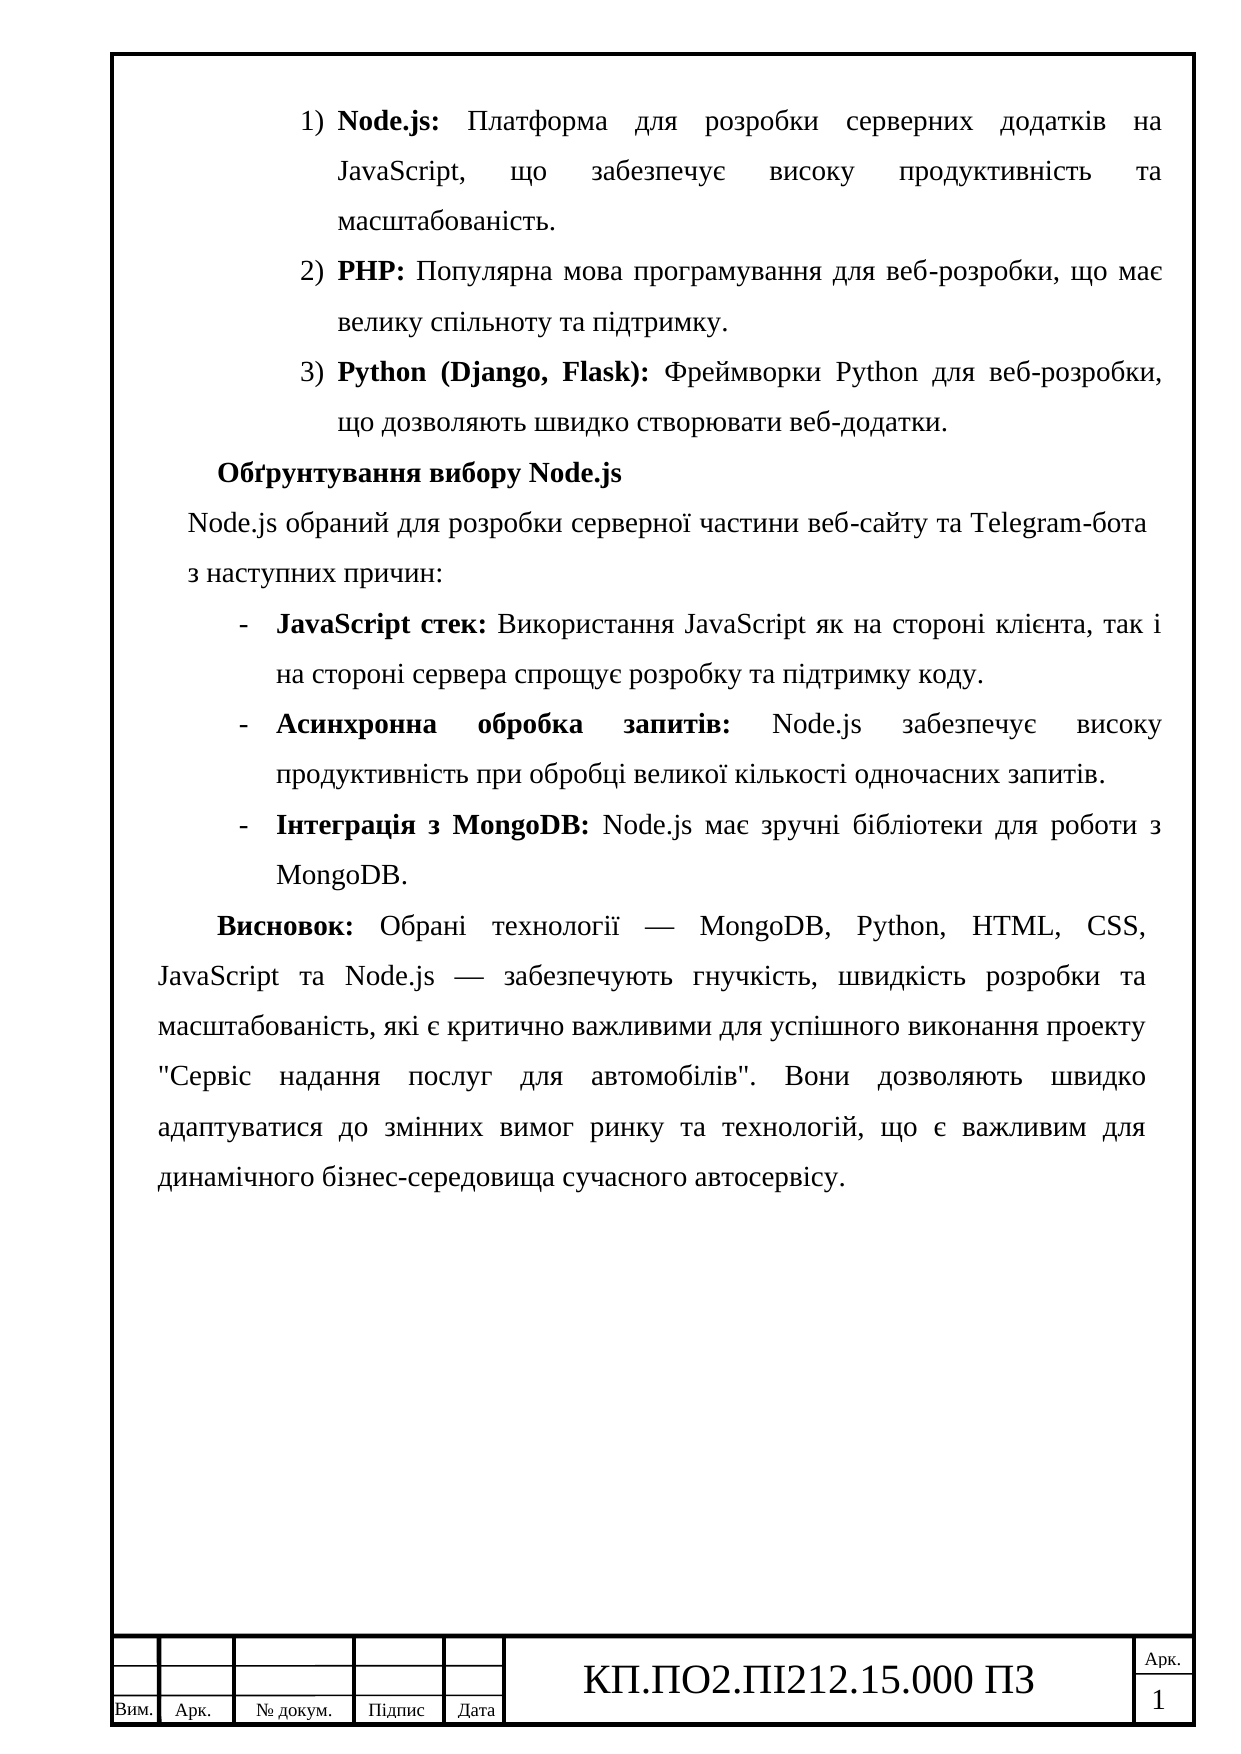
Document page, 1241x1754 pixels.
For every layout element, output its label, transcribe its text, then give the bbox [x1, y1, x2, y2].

text Обґрунтування вибору Node.js [158, 455, 1147, 488]
text Інтеграція з MongoDB: Node.js має зручні бібліотеки для роботи з MongoDB. [238, 807, 1162, 891]
text JavaScript стек: Використання JavaScript як на стороні клієнта, так і на стороні сервера спрощує розробку та підтримку коду. [238, 606, 1162, 689]
text Асинхронна обробка запитів: Node.js забезпечує високу продуктивність при обробці великої кількості одночасних запитів. [238, 706, 1162, 790]
text Node.js обраний для розробки серверної частини веб-сайту та Telegram-бота з наступних причин: [187, 505, 1147, 589]
list PHP: Популярна мова програмування для веб-розробки, що має велику спільноту та підтримку. [300, 253, 1162, 337]
text Python (Django, Flask): Фреймворки Python для веб-розробки, що дозволяють швидко створювати веб-додатки. [300, 354, 1162, 438]
list Node.js: Платформа для розробки серверних додатків на JavaScript, що забезпечує високу продуктивність та масштабованість. [300, 103, 1162, 237]
text Висновок: Обрані технології — MongoDB, Python, HTML, CSS, JavaScript та Node.js — забезпечують гнучкість, швидкість розробки та масштабованість, які є критично важливими для успішного виконання проекту "Сервіс надання послуг для автомобілів". Вони дозволяють швидко адаптуватися до змінних вимог ринку та технологій, що є важливим для динамічного бізнес-середовища сучасного автосервісу. [158, 908, 1147, 1193]
